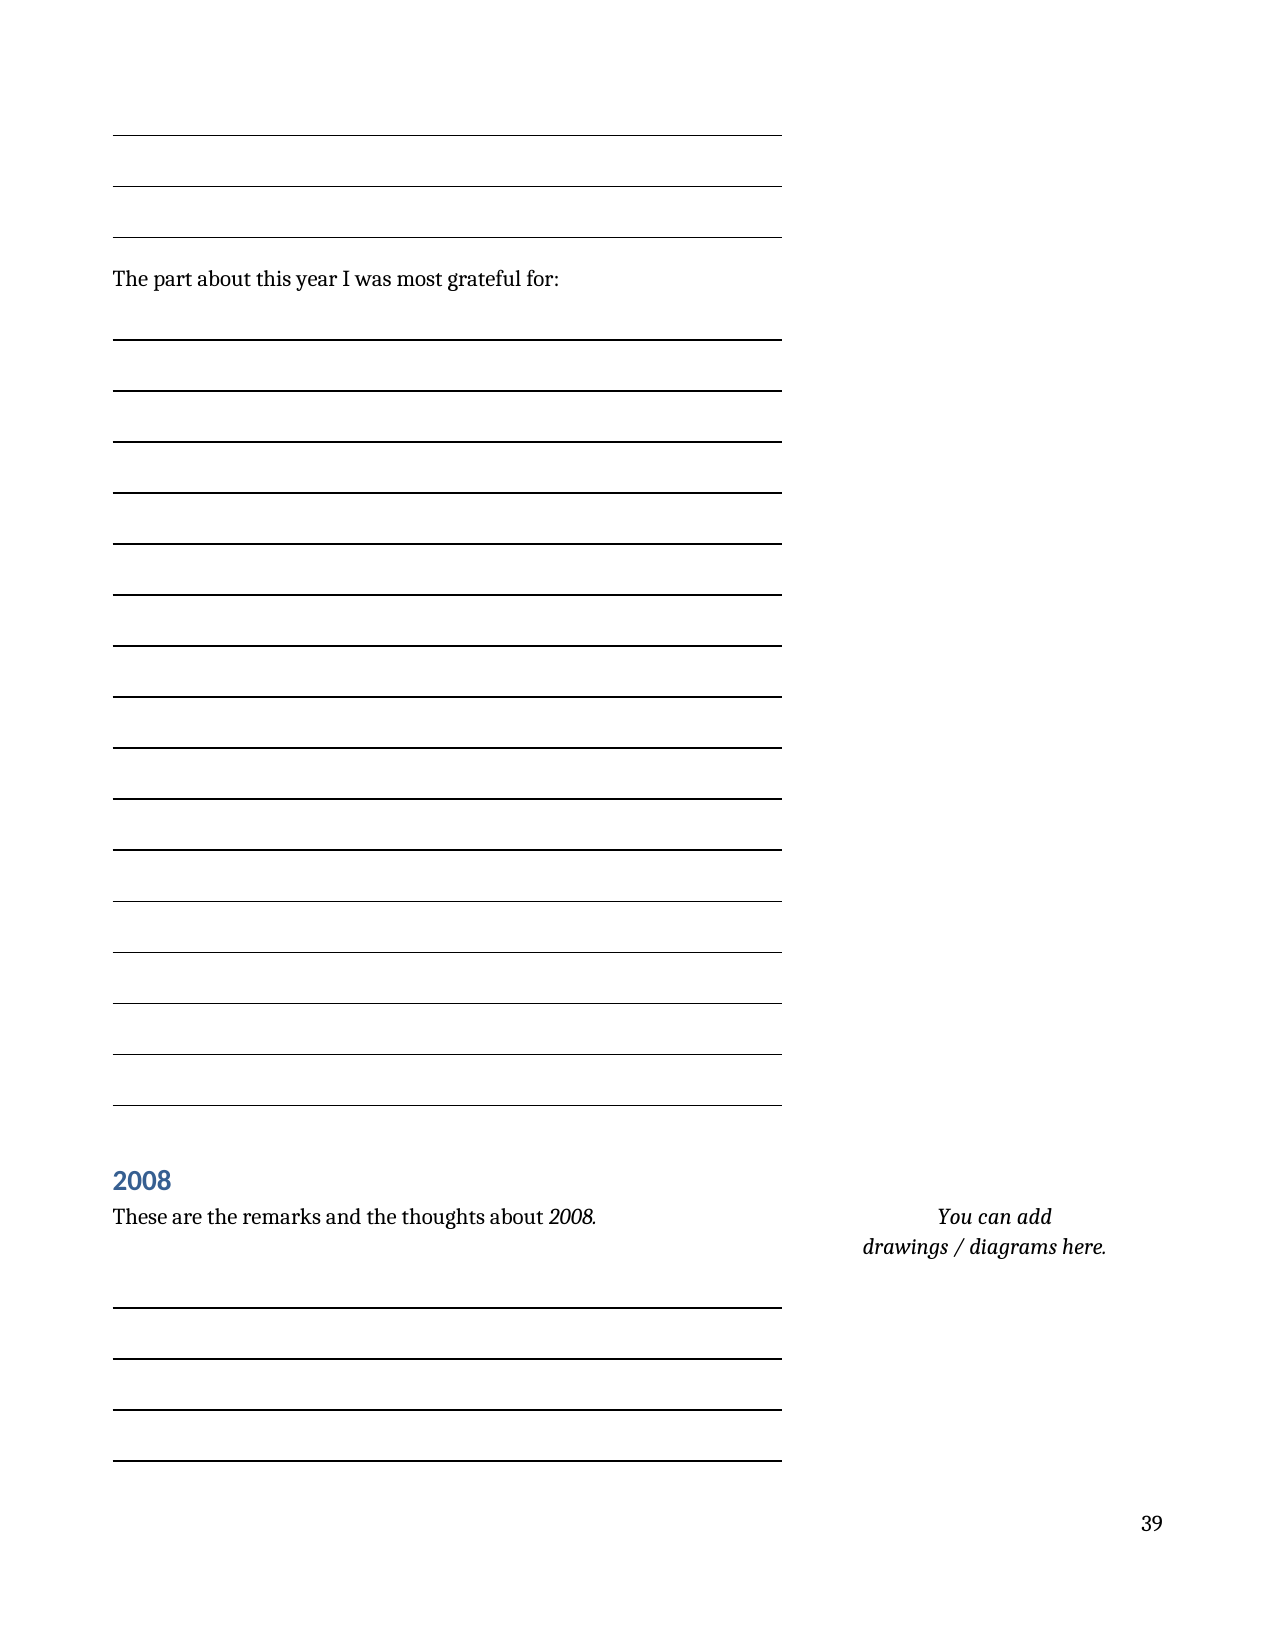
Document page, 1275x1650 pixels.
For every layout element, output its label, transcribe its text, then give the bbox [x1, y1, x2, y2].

text The part about this year I was most grateful for: [112, 266, 1162, 292]
text These are the remarks and the thoughts about 2008. You can add drawings / diagrams here. [112, 1203, 1162, 1260]
subtitle 2008 [112, 1162, 1162, 1198]
